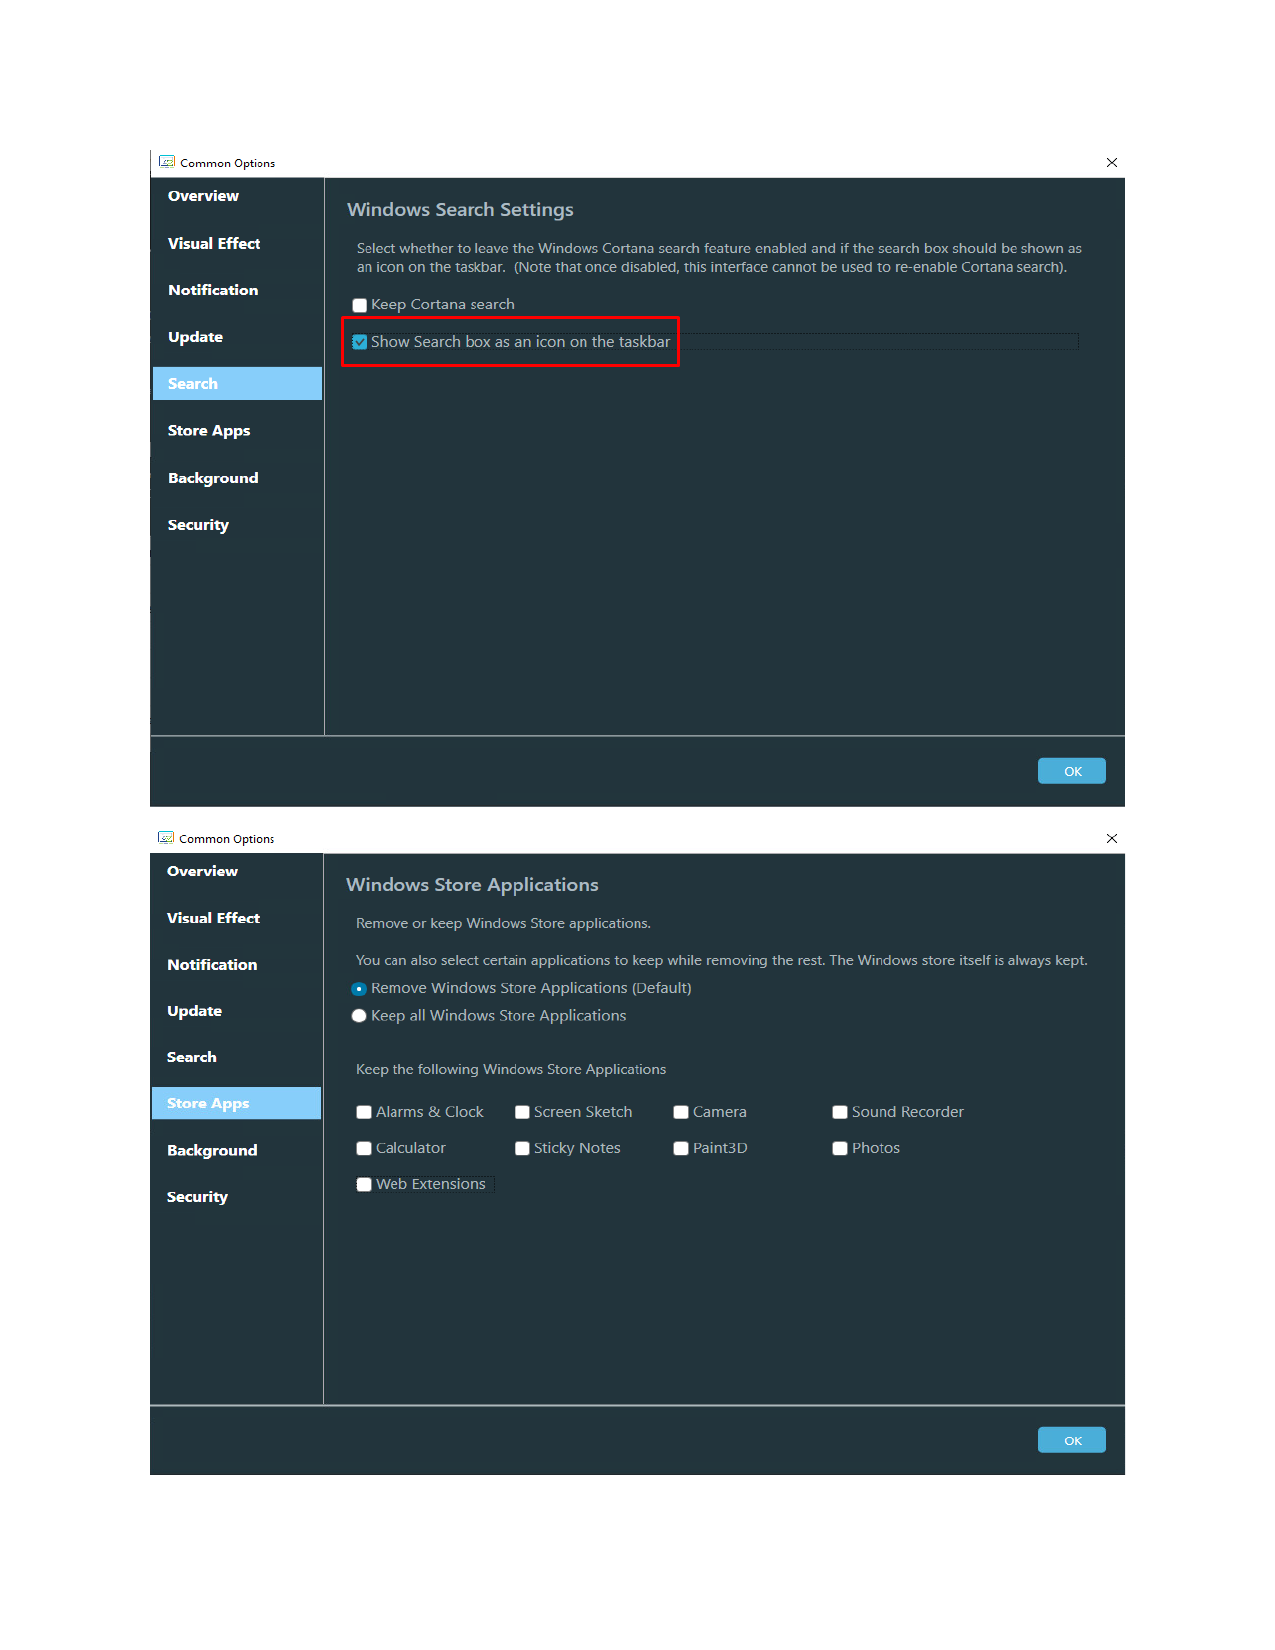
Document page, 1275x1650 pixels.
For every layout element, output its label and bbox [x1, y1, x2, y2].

picture [150, 150, 1125, 807]
picture [150, 825, 1125, 1475]
